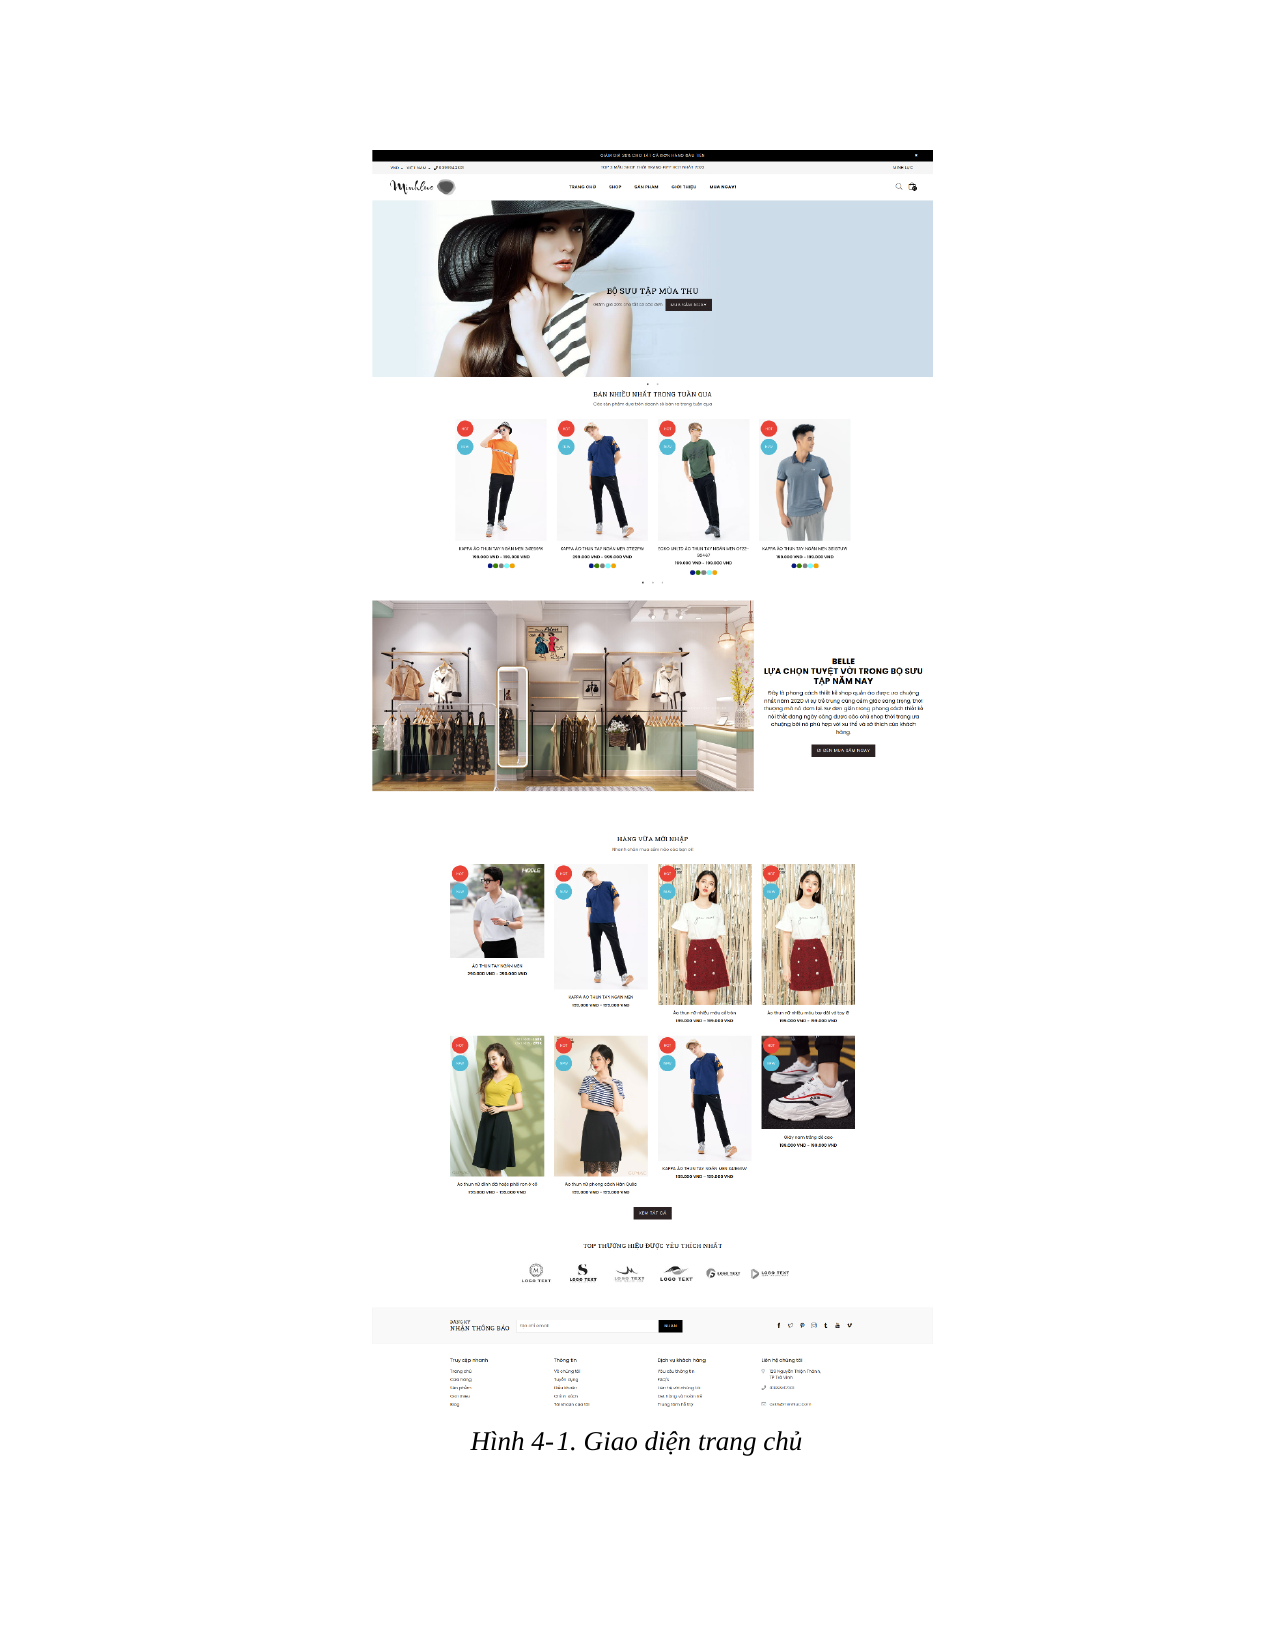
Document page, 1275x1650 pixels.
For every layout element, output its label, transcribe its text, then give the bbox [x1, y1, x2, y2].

picture [372, 150, 941, 1421]
text Hình 4-1. Giao diện trang chủ [150, 1425, 1125, 1456]
